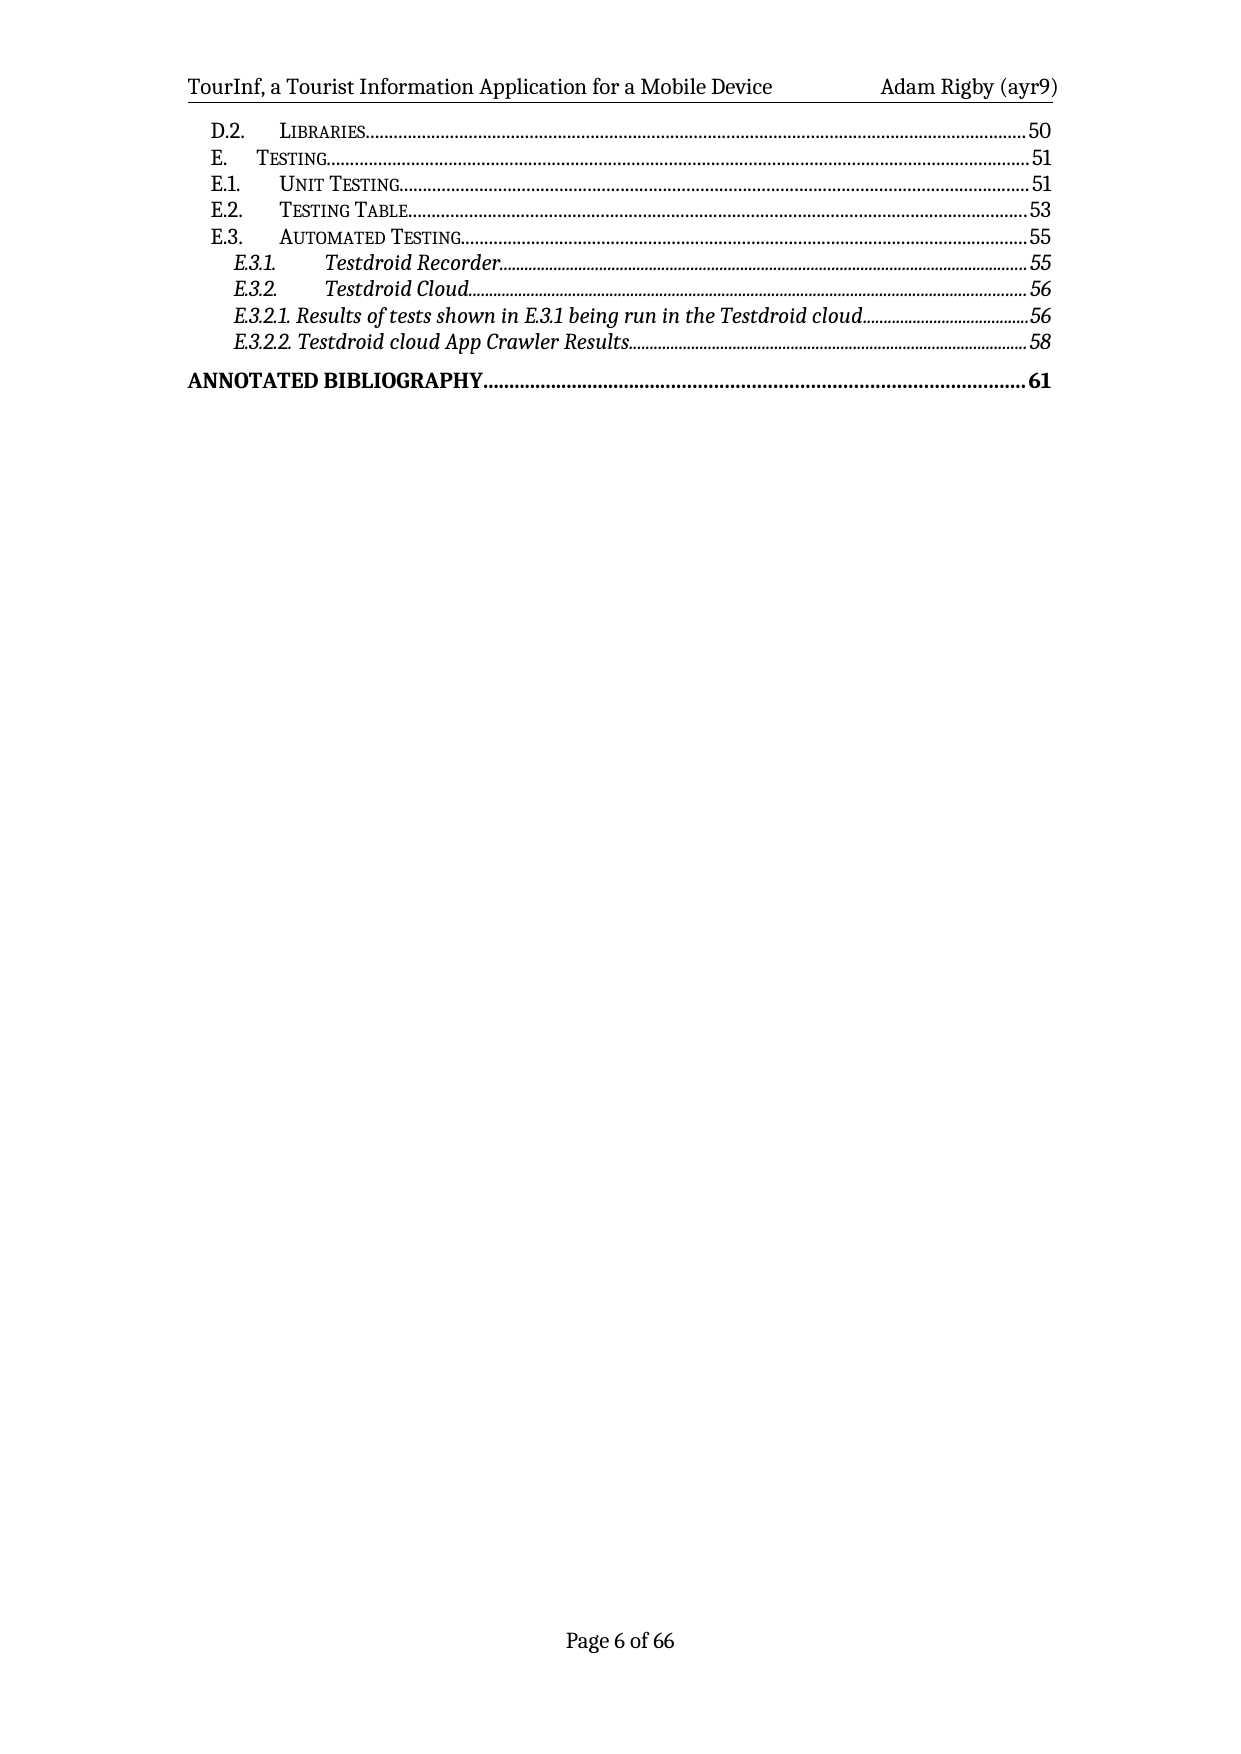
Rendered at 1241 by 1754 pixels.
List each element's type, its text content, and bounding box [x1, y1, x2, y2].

text E.2. Testing Table 53 [210, 197, 1053, 223]
text E.3.2.2. Testdroid cloud App Crawler Results 58 [233, 329, 1053, 355]
text Annotated Bibliography 61 [187, 368, 1053, 394]
text E.3.1. Testdroid Recorder 55 [233, 250, 1053, 276]
text E.1. Unit Testing 51 [210, 171, 1053, 197]
text E.3. Automated Testing 55 [210, 223, 1053, 250]
text E.3.2.1. Results of tests shown in E.3.1 being run in the Testdroid cloud 56 [233, 303, 1053, 329]
text E.3.2. Testdroid Cloud 56 [233, 276, 1053, 303]
text D.2. Libraries 50 [210, 118, 1053, 144]
text E. Testing 51 [210, 144, 1053, 171]
